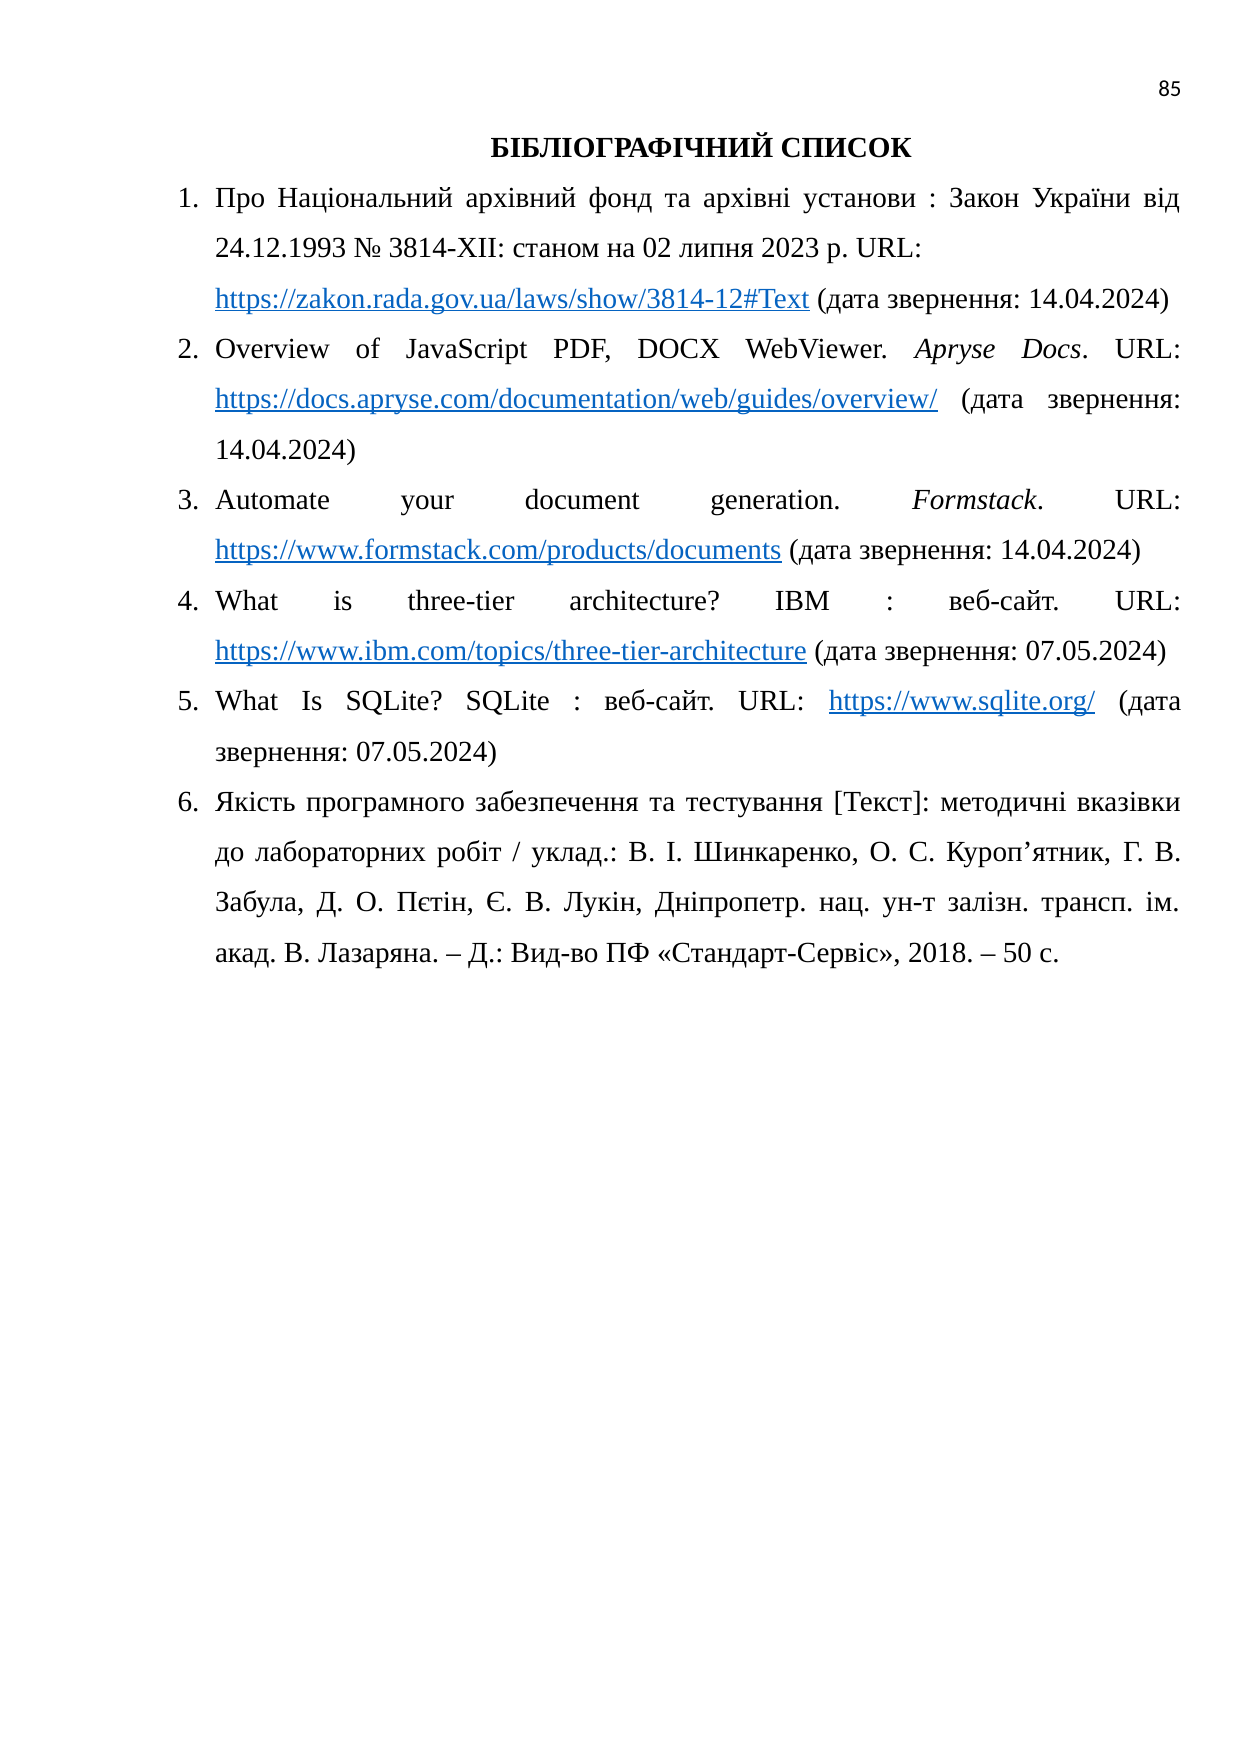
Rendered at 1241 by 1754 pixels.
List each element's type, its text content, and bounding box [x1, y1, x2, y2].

text https://zakon.rada.gov.ua/laws/show/3814-12#Text (дата звернення: 14.04.2024) [177, 281, 1181, 314]
list What Is SQLite? SQLite : веб-сайт. URL: https://www.sqlite.org/ (дата звернення: 07.05.2024) [177, 683, 1181, 767]
subtitle БІБЛІОГРАФІЧНИЙ СПИСОК [221, 130, 1181, 163]
list Якість програмного забезпечення та тестування [Текст]: методичні вказівки до лабораторних робіт / уклад.: В. І. Шинкаренко, О. С. Куроп’ятник, Г. В. Забула, Д. О. Пєтін, Є. В. Лукін, Дніпропетр. нац. ун-т залізн. трансп. ім. акад. В. Лазаряна. – Д.: Вид-во ПФ «Стандарт-Сервіс», 2018. – 50 с. [177, 784, 1181, 968]
list Automate your document generation. Formstack. URL: https://www.formstack.com/products/documents (дата звернення: 14.04.2024) [177, 482, 1181, 566]
list Overview of JavaScript PDF, DOCX WebViewer. Apryse Docs. URL: https://docs.apryse.com/documentation/web/guides/overview/ (дата звернення: 14.04.2024) [177, 331, 1181, 465]
list Про Національний архівний фонд та архівні установи : Закон України від 24.12.1993 № 3814-XII: станом на 02 липня 2023 р. URL: [177, 180, 1181, 264]
list What is three-tier architecture? IBM : веб-сайт. URL: https://www.ibm.com/topics/three-tier-architecture (дата звернення: 07.05.2024) [177, 583, 1181, 667]
